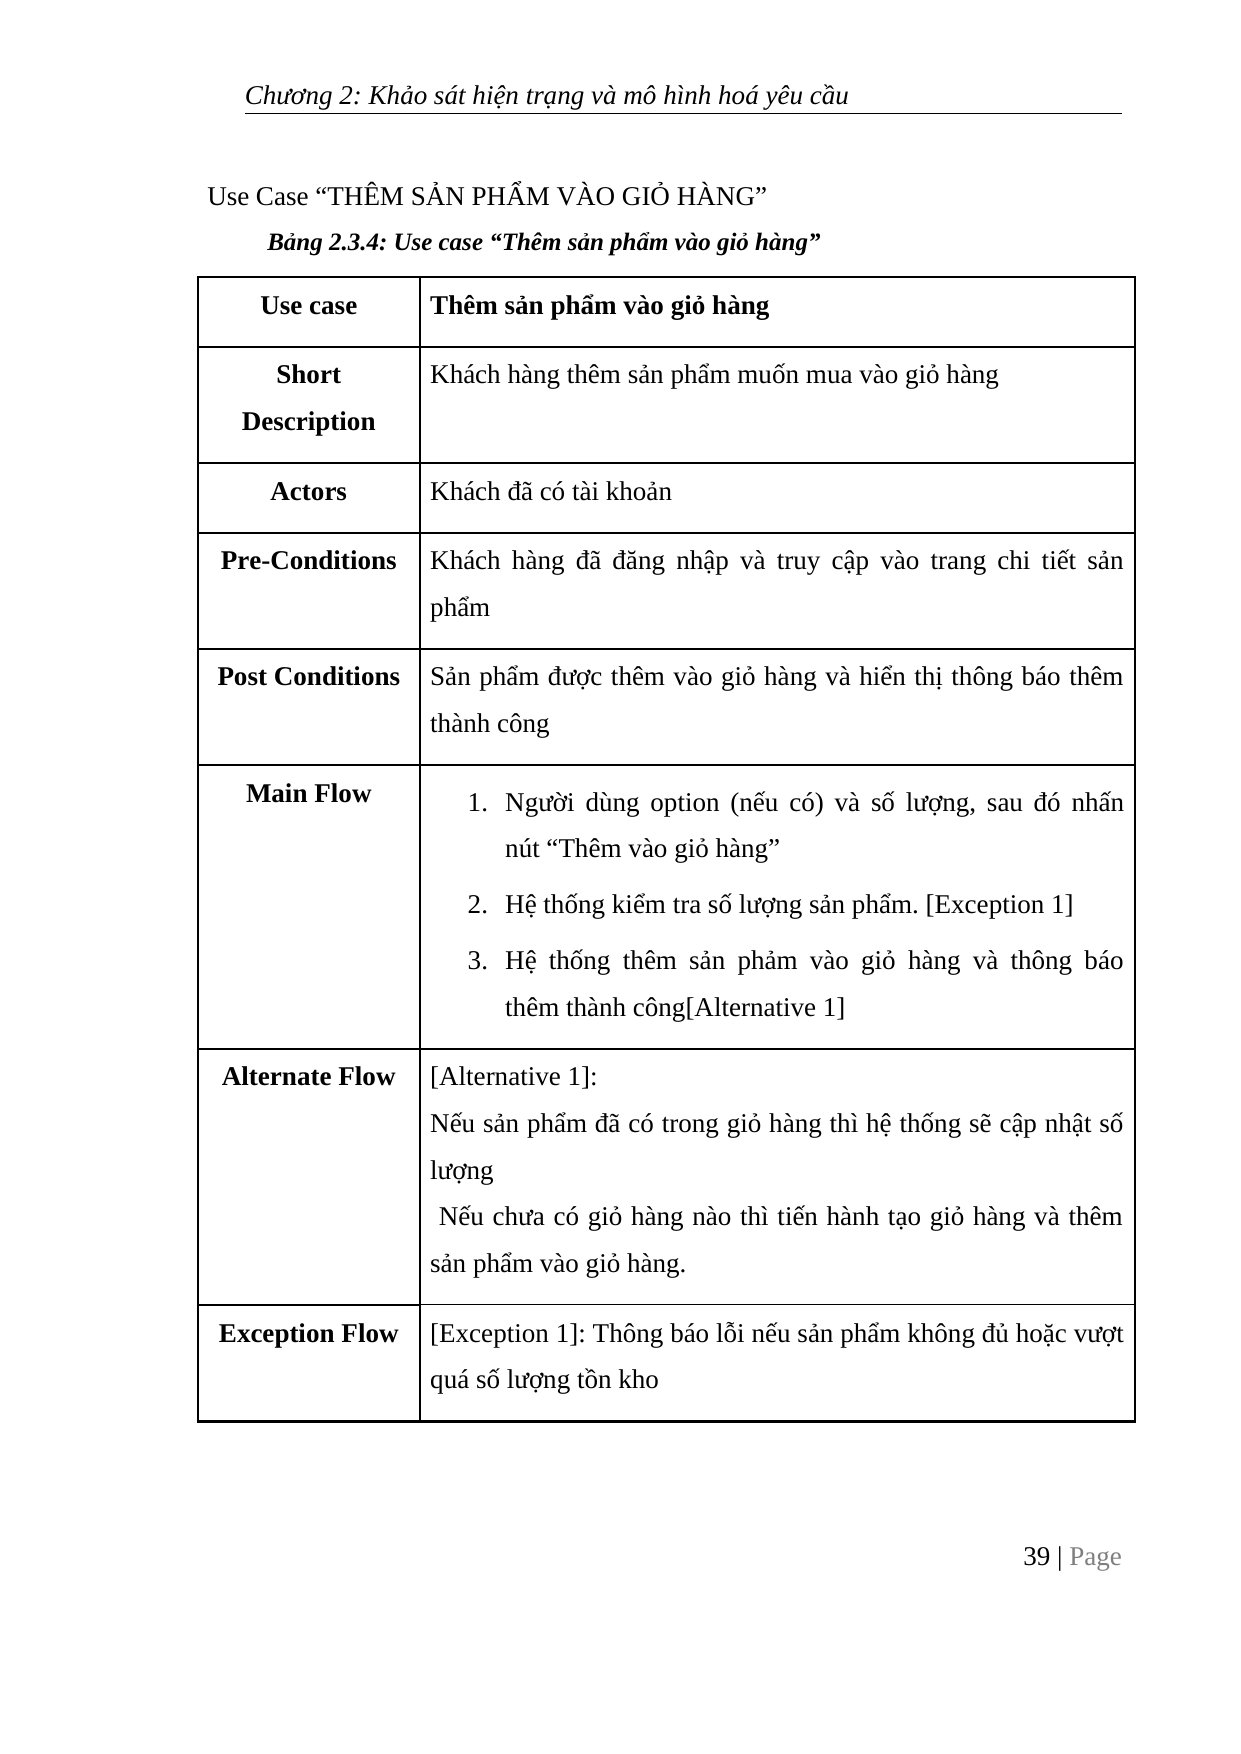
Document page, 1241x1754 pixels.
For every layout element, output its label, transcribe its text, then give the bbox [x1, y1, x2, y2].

table_cell Người dùng option (nếu có) và số lượng, sau đó nhấn nút “Thêm vào giỏ hàng” Hệ thống kiểm tra số lượng sản phẩm. [Exception 1] Hệ thống thêm sản phảm vào giỏ hàng và thông báo thêm thành công[Alternative 1] [421, 766, 1134, 1048]
table_header Use case [199, 278, 419, 346]
table_cell Main Flow [199, 766, 419, 1048]
table_cell Khách hàng thêm sản phẩm muốn mua vào giỏ hàng [421, 348, 1134, 462]
table_cell Sản phẩm được thêm vào giỏ hàng và hiển thị thông báo thêm thành công [421, 650, 1134, 764]
table_cell [Alternative 1]: Nếu sản phẩm đã có trong giỏ hàng thì hệ thống sẽ cập nhật số lượng Nếu chưa có giỏ hàng nào thì tiến hành tạo giỏ hàng và thêm sản phẩm vào giỏ hàng. [421, 1050, 1134, 1304]
table_cell [Exception 1]: Thông báo lỗi nếu sản phẩm không đủ hoặc vượt quá số lượng tồn kho [421, 1305, 1134, 1420]
table_cell Actors [199, 464, 419, 532]
text Bảng 2.3.4: Use case “Thêm sản phẩm vào giỏ hàng” [267, 227, 1122, 255]
table_cell Pre-Conditions [199, 534, 419, 648]
table_header Thêm sản phẩm vào giỏ hàng [421, 278, 1134, 346]
table_cell Exception Flow [199, 1306, 419, 1420]
text Use Case “THÊM SẢN PHẨM VÀO GIỎ HÀNG” [207, 180, 1122, 211]
table_cell Khách đã có tài khoản [421, 464, 1134, 532]
table_cell Khách hàng đã đăng nhập và truy cập vào trang chi tiết sản phẩm [421, 534, 1134, 648]
table_cell Short Description [199, 348, 419, 462]
table_cell Post Conditions [199, 650, 419, 764]
table_cell Alternate Flow [199, 1050, 419, 1304]
